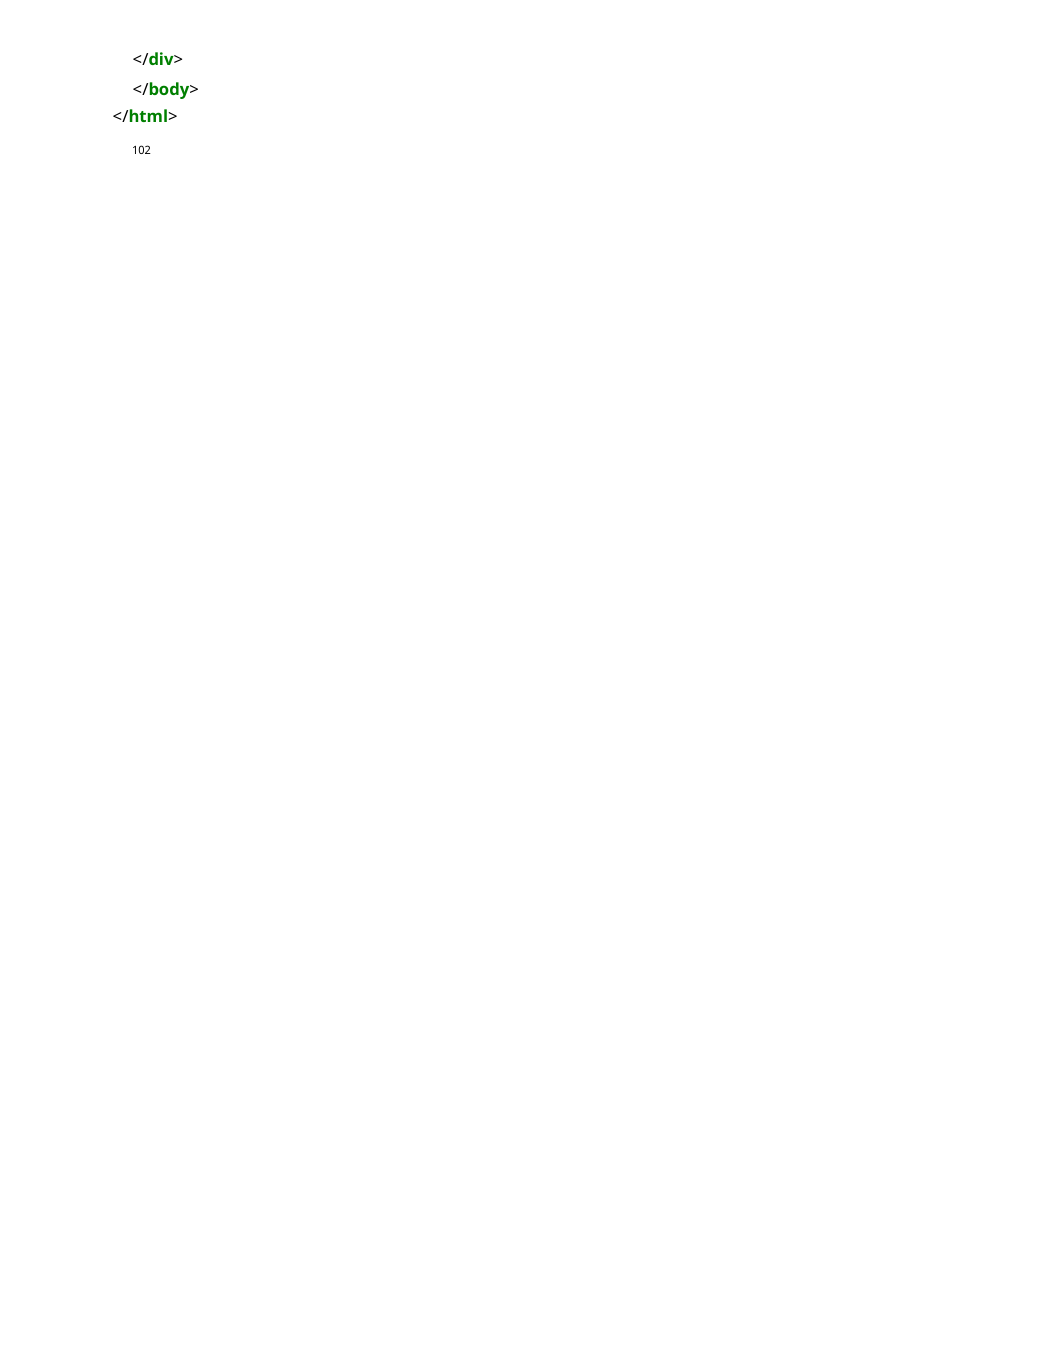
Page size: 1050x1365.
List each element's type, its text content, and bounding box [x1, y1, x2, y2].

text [112, 45, 882, 127]
text 102 [132, 142, 942, 158]
